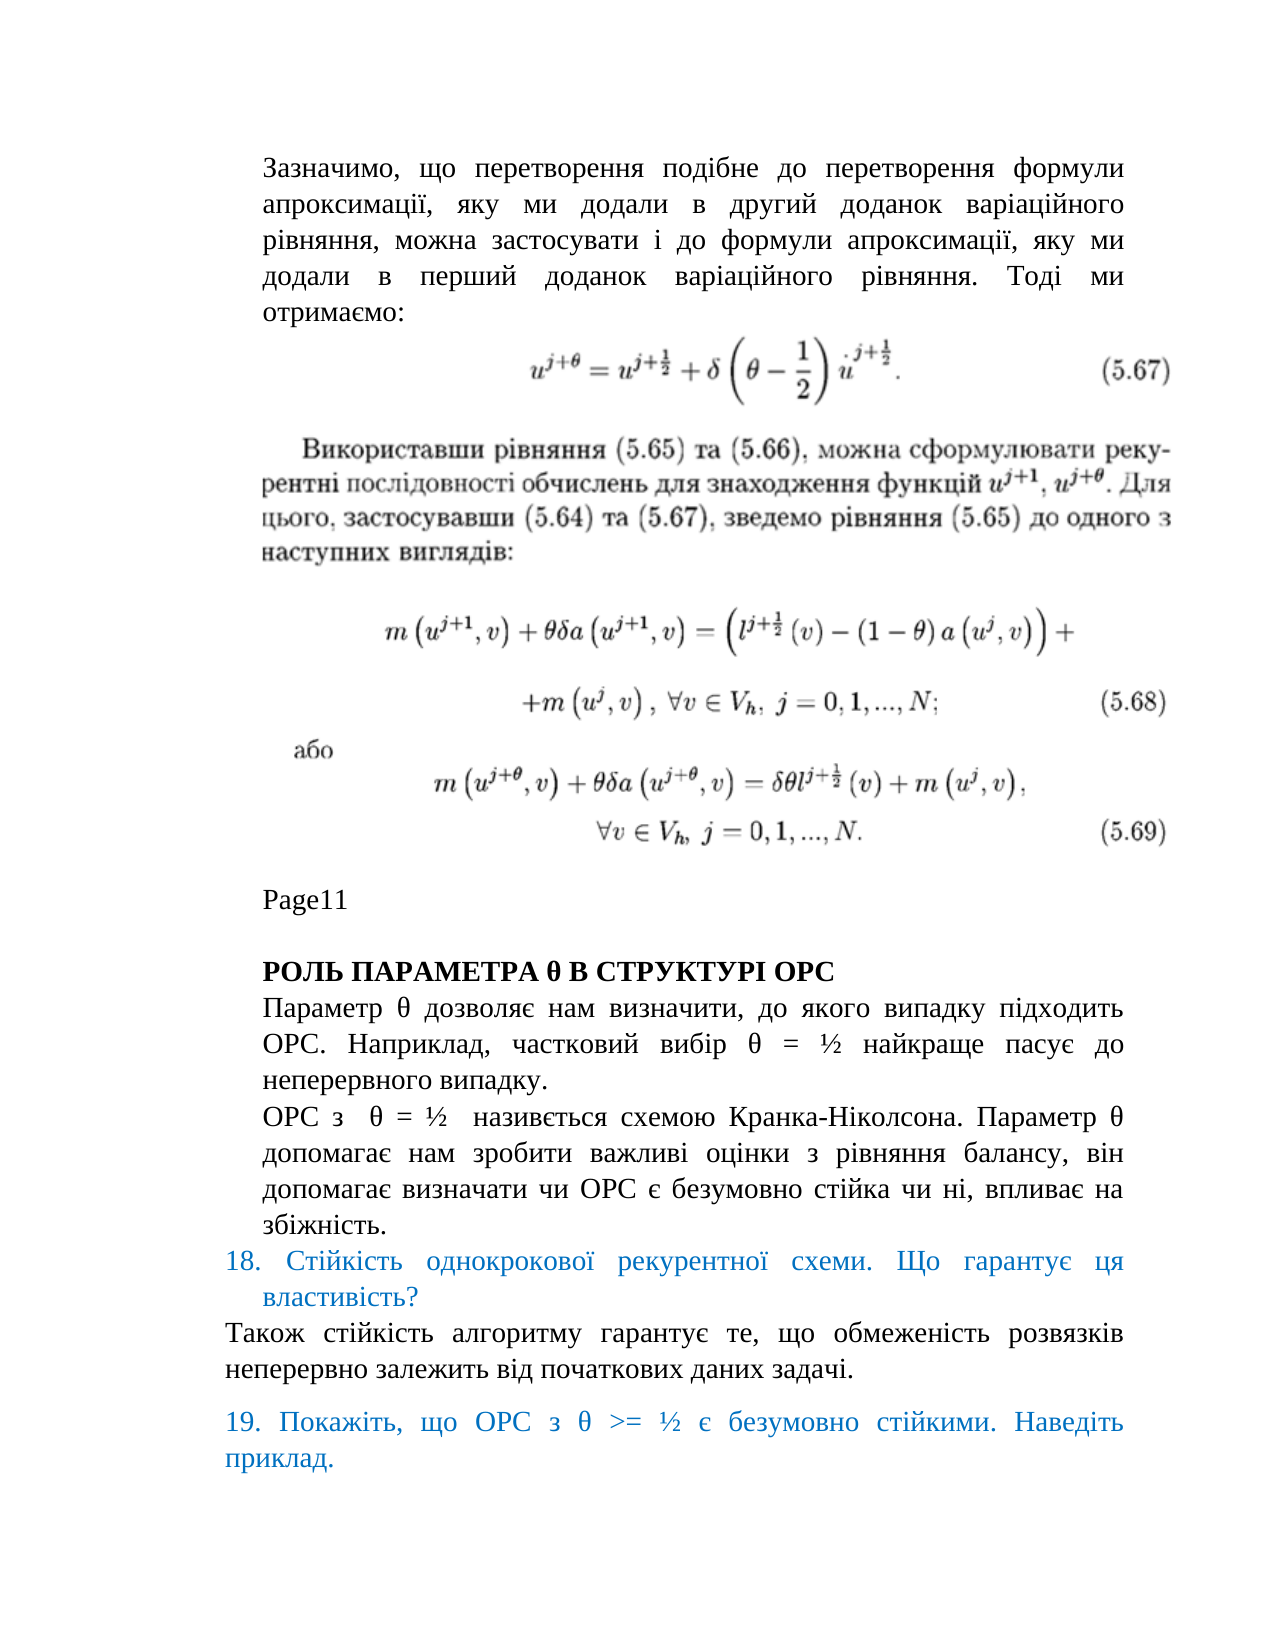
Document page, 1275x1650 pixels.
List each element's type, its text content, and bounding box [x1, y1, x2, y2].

picture [262, 330, 1203, 582]
picture [262, 583, 1203, 880]
list ОРС з θ = ½ називється схемою Кранка-Ніколсона. Параметр θ допомагає нам зробити важливі оцінки з рівняння балансу, він допомагає визначати чи ОРС є безумовно стійка чи ні, впливає на збіжність. [262, 1099, 1125, 1241]
list Також стійкість алгоритму гарантує те, що обмеженість розвязків неперервно залежить від початкових даних задачі. [225, 1316, 1125, 1385]
text 19. Покажіть, що ОРС з θ >= ½ є безумовно стійкими. Наведіть приклад. [225, 1404, 1125, 1474]
list РОЛЬ ПАРАМЕТРА θ В СТРУКТУРІ ОРС [262, 954, 1125, 988]
list Page11 [262, 882, 1125, 915]
list Параметр θ дозволяє нам визначити, до якого випадку підходить ОРС. Наприклад, частковий вибір θ = ½ найкраще пасує до неперервного випадку. [262, 990, 1125, 1096]
list Стійкість однокрокової рекурентної схеми. Що гарантує ця властивість? [225, 1243, 1125, 1313]
list Зазначимо, що перетворення подібне до перетворення формули апроксимації, яку ми додали в другий доданок варіаційного рівняння, можна застосувати і до формули апроксимації, яку ми додали в перший доданок варіаційного рівняння. Тоді ми отримаємо: [262, 150, 1125, 328]
